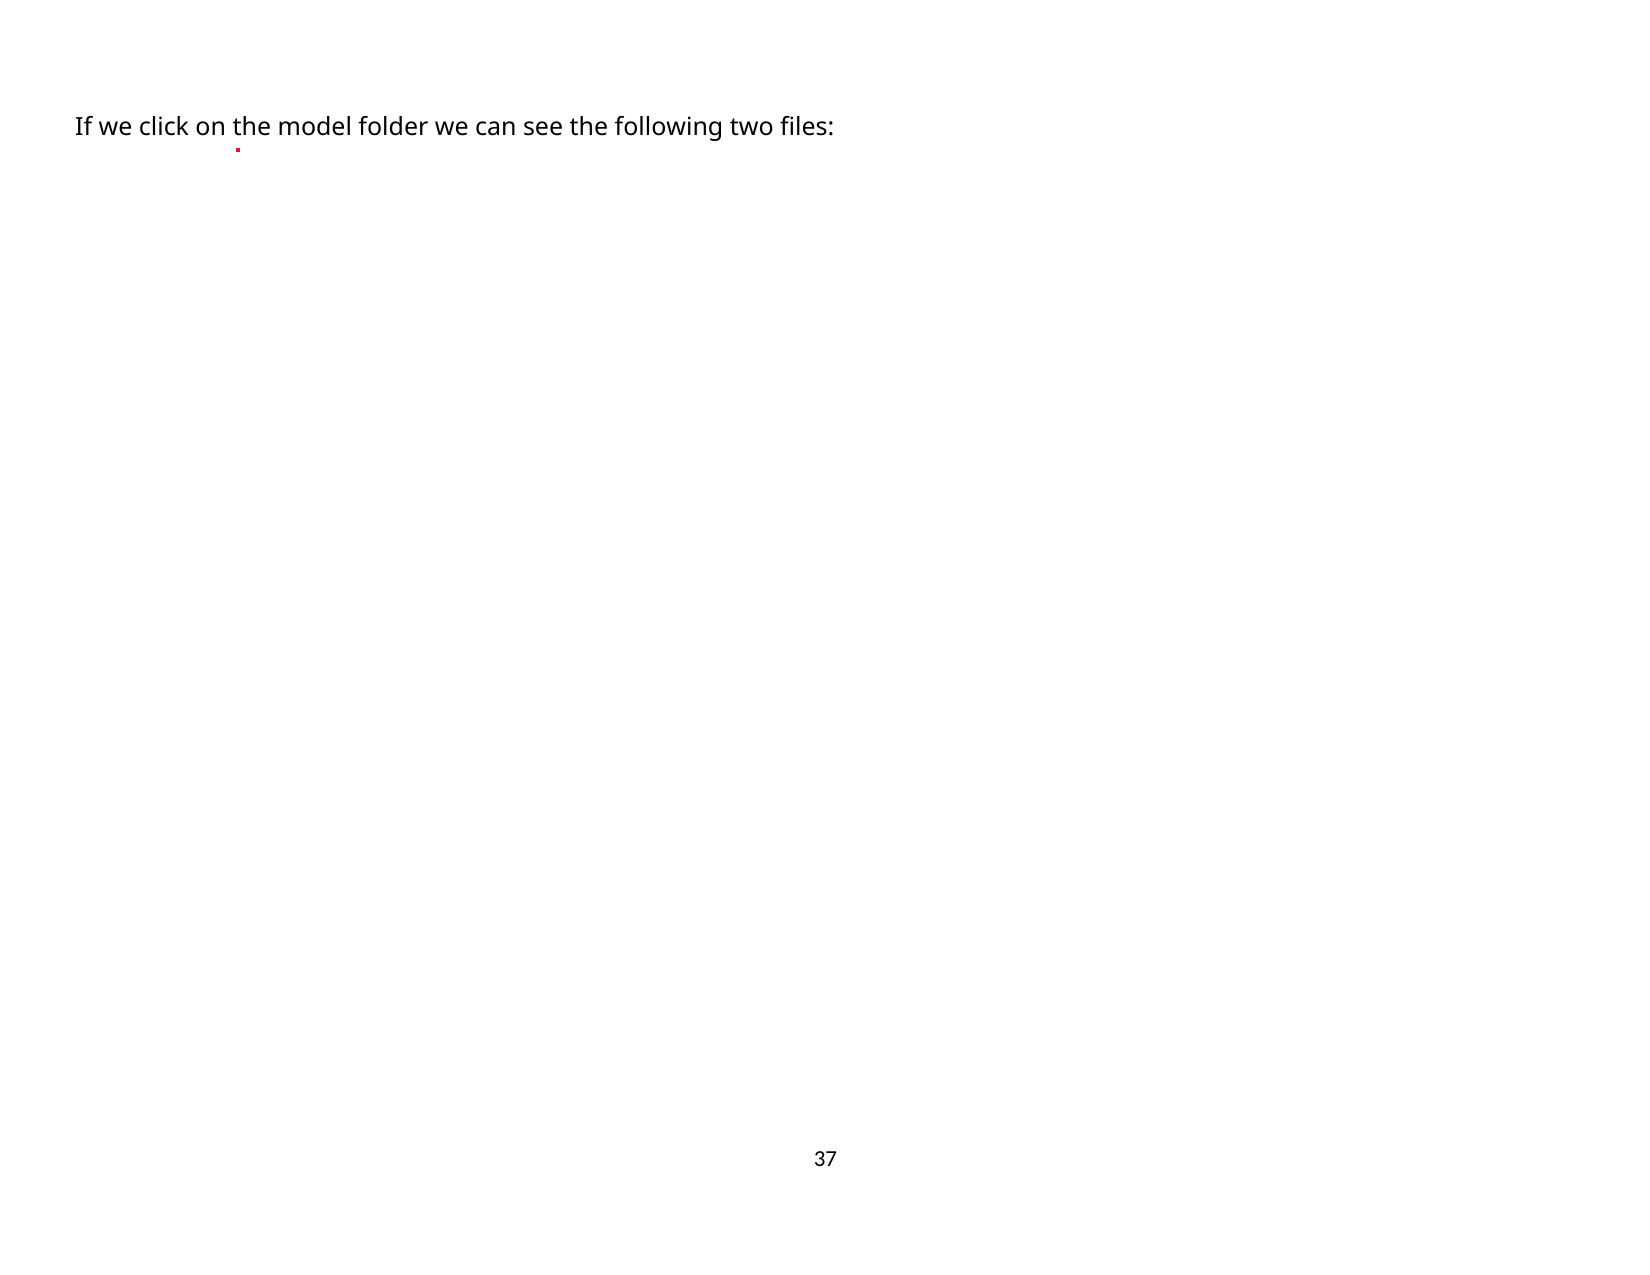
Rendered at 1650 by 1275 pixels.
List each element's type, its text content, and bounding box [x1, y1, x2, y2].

text If we click on the model folder we can see the following two files: [75, 109, 1575, 143]
